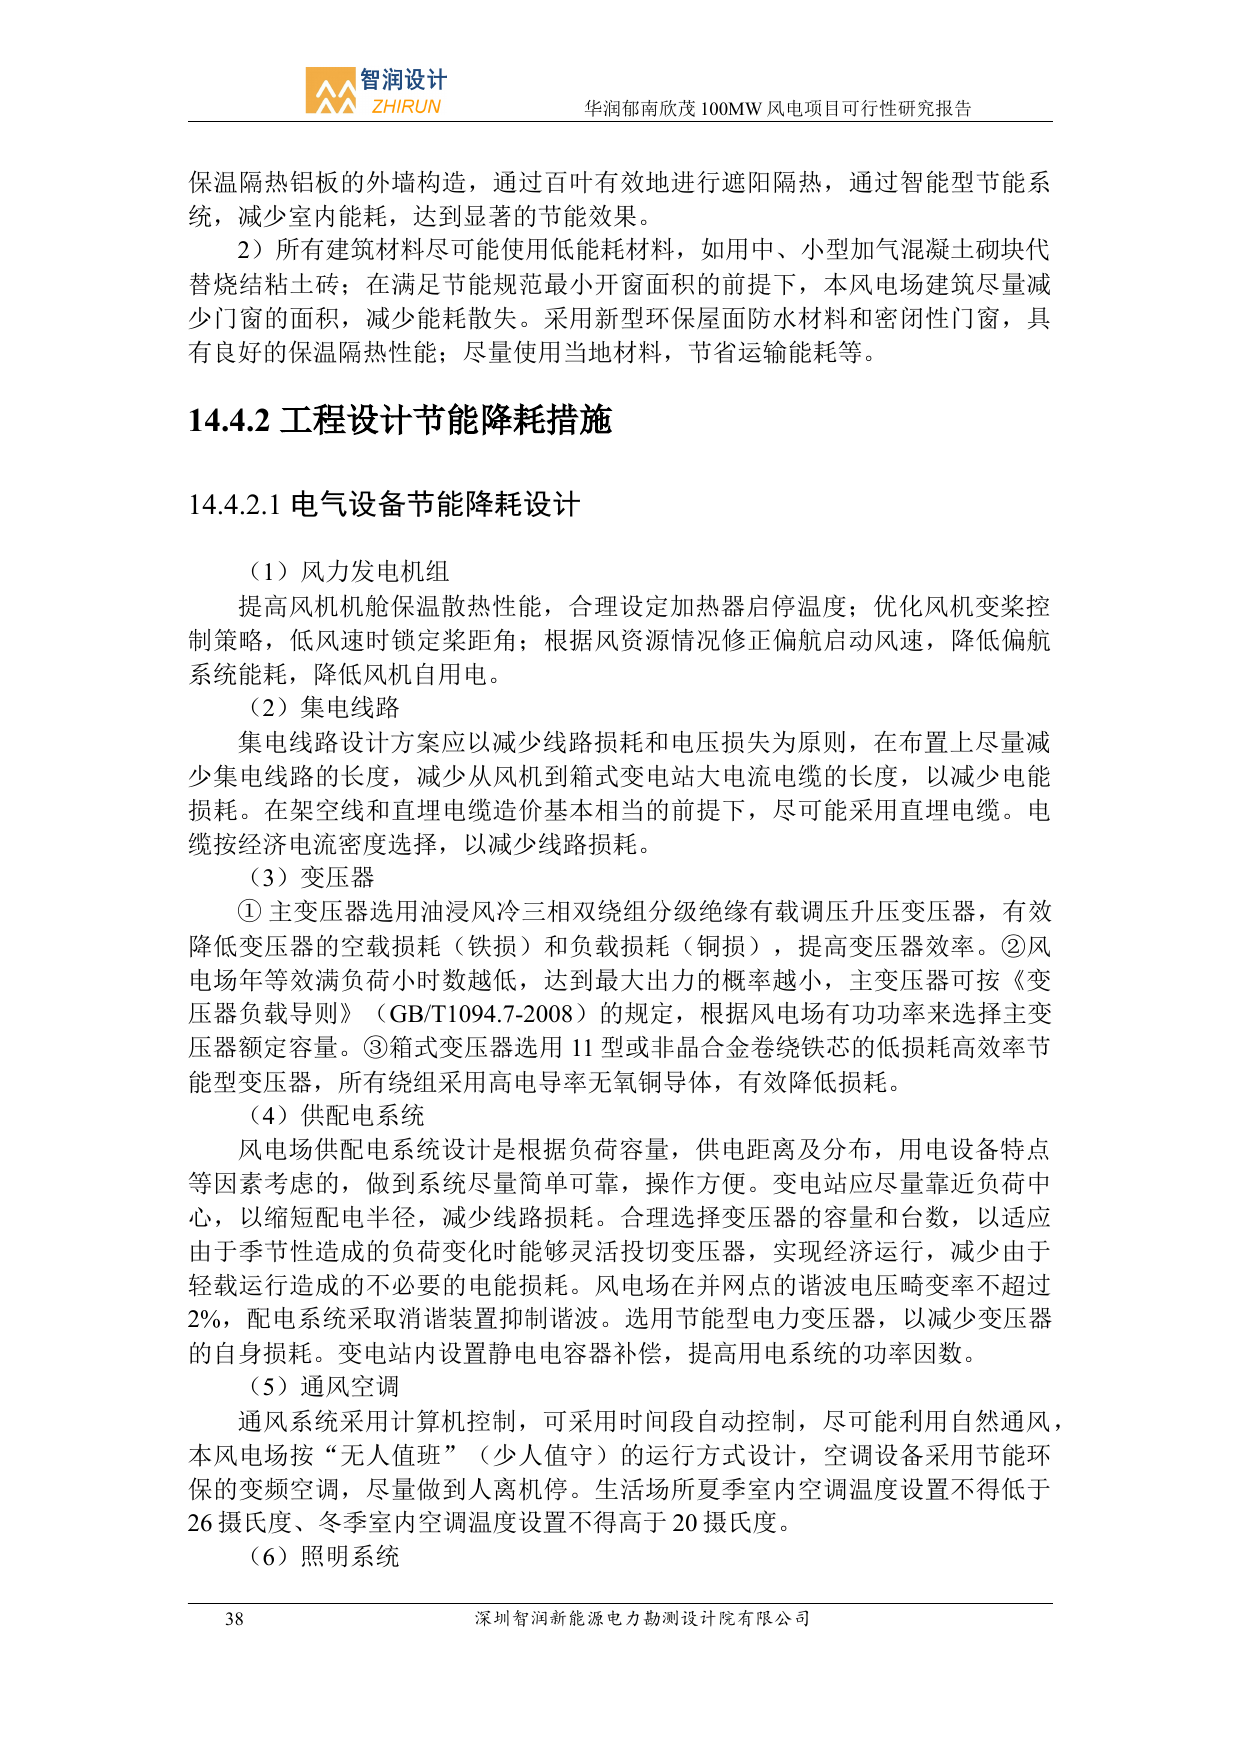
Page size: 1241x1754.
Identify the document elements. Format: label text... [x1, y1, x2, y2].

text （2）集电线路 [187, 690, 1053, 724]
text （5）通风空调 [187, 1369, 1053, 1403]
text 14.4.2.1 电气设备节能降耗设计 [187, 469, 1053, 537]
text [187, 163, 1053, 231]
text 通风系统采用计算机控制，可采用时间段自动控制，尽可能利用自然通风，本风电场按“无人值班”（少人值守）的运行方式设计，空调设备采用节能环保的变频空调，尽量做到人离机停。生活场所夏季室内空调温度设置不得低于26摄氏度、冬季室内空调温度设置不得高于20摄氏度。 [187, 1403, 1053, 1539]
picture [305, 65, 448, 115]
text （4）供配电系统 [187, 1097, 1053, 1131]
text （1）风力发电机组 [187, 554, 1053, 588]
text 14.4.2 工程设计节能降耗措施 [187, 384, 1053, 452]
text （3）变压器 [187, 859, 1053, 893]
text ①主变压器选用油浸风冷三相双绕组分级绝缘有载调压升压变压器，有效降低变压器的空载损耗（铁损）和负载损耗（铜损），提高变压器效率。②风电场年等效满负荷小时数越低，达到最大出力的概率越小，主变压器可按《变压器负载导则》（GB/T1094.7-2008）的规定，根据风电场有功功率来选择主变压器额定容量。③箱式变压器选用11型或非晶合金卷绕铁芯的低损耗高效率节能型变压器，所有绕组采用高电导率无氧铜导体，有效降低损耗。 [187, 893, 1053, 1097]
text 风电场供配电系统设计是根据负荷容量，供电距离及分布，用电设备特点等因素考虑的，做到系统尽量简单可靠，操作方便。变电站应尽量靠近负荷中心，以缩短配电半径，减少线路损耗。合理选择变压器的容量和台数，以适应由于季节性造成的负荷变化时能够灵活投切变压器，实现经济运行，减少由于轻载运行造成的不必要的电能损耗。风电场在并网点的谐波电压畸变率不超过2%，配电系统采取消谐装置抑制谐波。选用节能型电力变压器，以减少变压器的自身损耗。变电站内设置静电电容器补偿，提高用电系统的功率因数。 [187, 1131, 1053, 1369]
text 2）所有建筑材料尽可能使用低能耗材料，如用中、小型加气混凝土砌块代替烧结粘土砖；在满足节能规范最小开窗面积的前提下，本风电场建筑尽量减少门窗的面积，减少能耗散失。采用新型环保屋面防水材料和密闭性门窗，具有良好的保温隔热性能；尽量使用当地材料，节省运输能耗等。 [187, 231, 1053, 367]
text 集电线路设计方案应以减少线路损耗和电压损失为原则，在布置上尽量减少集电线路的长度，减少从风机到箱式变电站大电流电缆的长度，以减少电能损耗。在架空线和直埋电缆造价基本相当的前提下，尽可能采用直埋电缆。电缆按经济电流密度选择，以减少线路损耗。 [187, 724, 1053, 859]
text 提高风机机舱保温散热性能，合理设定加热器启停温度；优化风机变桨控制策略，低风速时锁定桨距角；根据风资源情况修正偏航启动风速，降低偏航系统能耗，降低风机自用电。 [187, 588, 1053, 690]
text （6）照明系统 [187, 1539, 1053, 1573]
